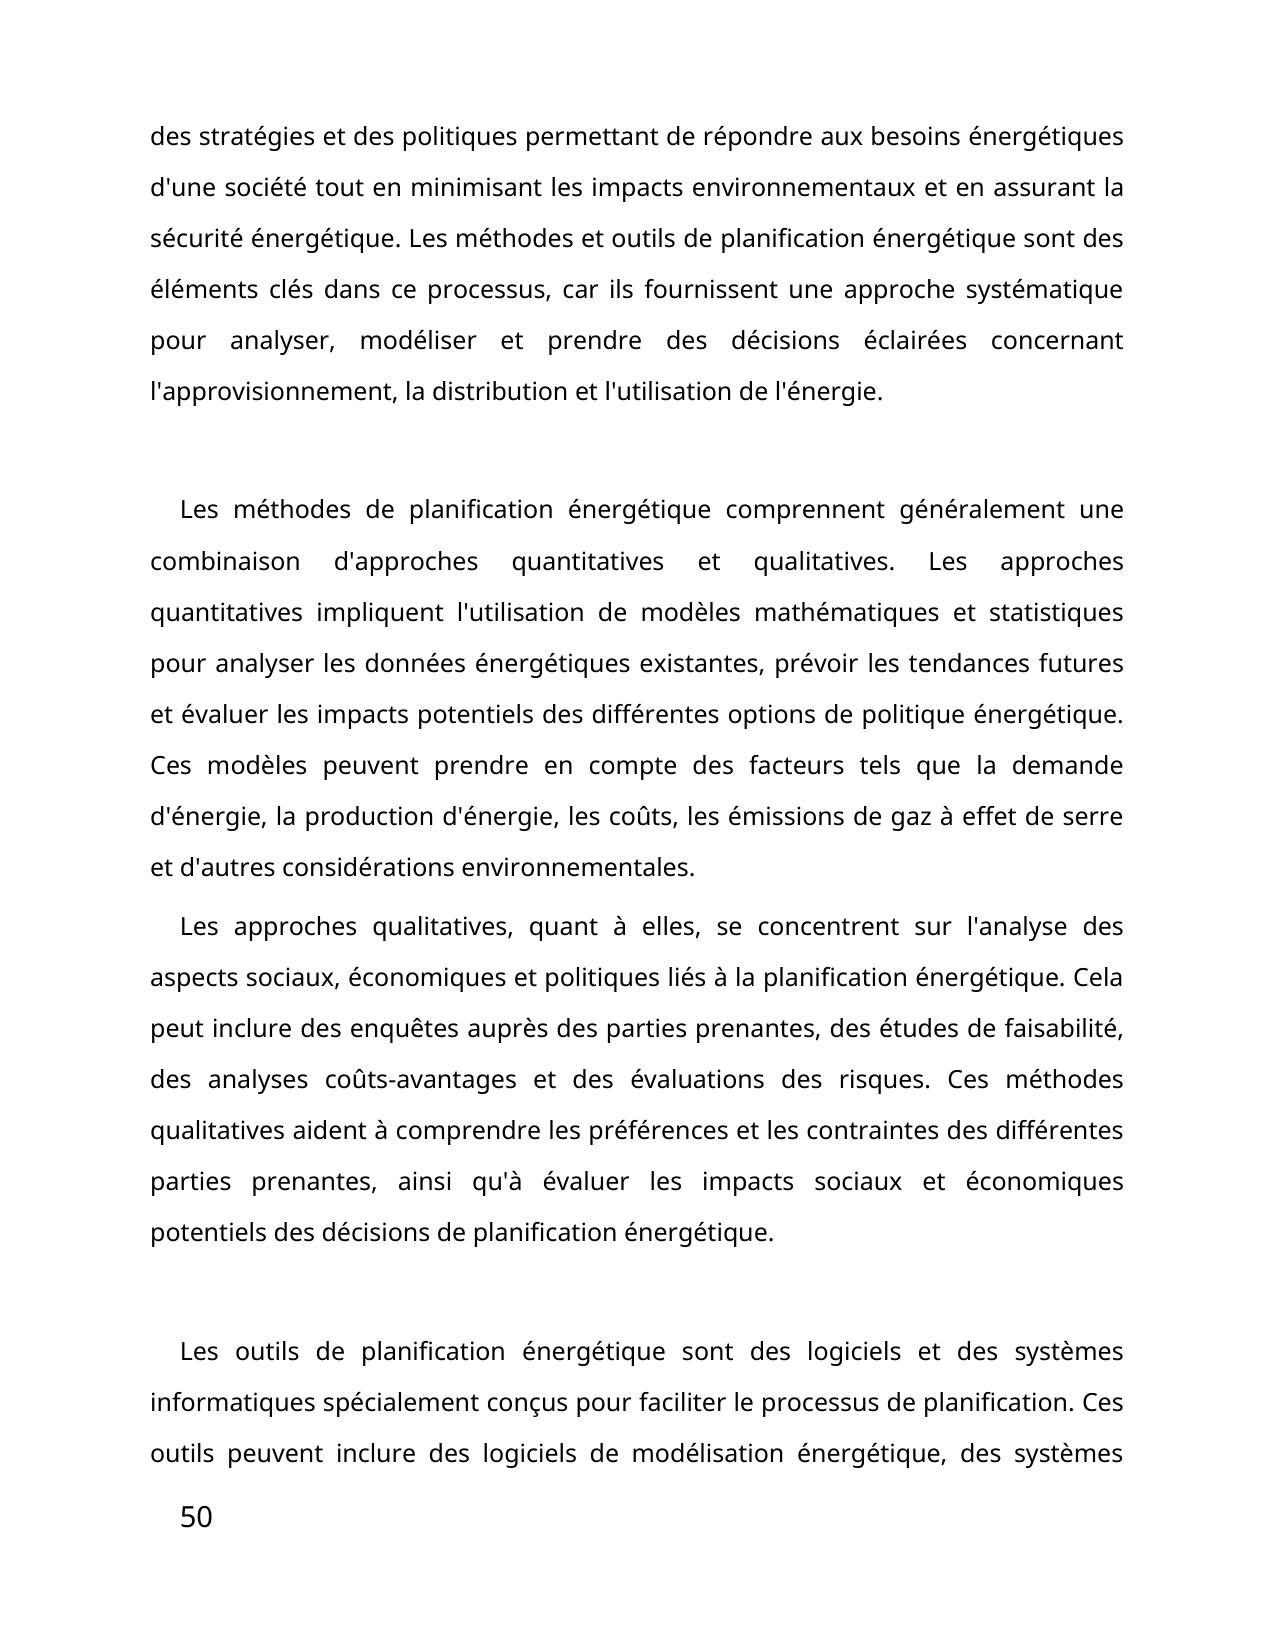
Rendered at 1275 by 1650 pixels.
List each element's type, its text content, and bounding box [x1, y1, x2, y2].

text Les méthodes de planification énergétique comprennent généralement une combinaison d'approches quantitatives et qualitatives. Les approches quantitatives impliquent l'utilisation de modèles mathématiques et statistiques pour analyser les données énergétiques existantes, prévoir les tendances futures et évaluer les impacts potentiels des différentes options de politique énergétique. Ces modèles peuvent prendre en compte des facteurs tels que la demande d'énergie, la production d'énergie, les coûts, les émissions de gaz à effet de serre et d'autres considérations environnementales. [150, 492, 1125, 883]
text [150, 118, 1125, 407]
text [150, 1334, 1125, 1470]
text Les approches qualitatives, quant à elles, se concentrent sur l'analyse des aspects sociaux, économiques et politiques liés à la planification énergétique. Cela peut inclure des enquêtes auprès des parties prenantes, des études de faisabilité, des analyses coûts-avantages et des évaluations des risques. Ces méthodes qualitatives aident à comprendre les préférences et les contraintes des différentes parties prenantes, ainsi qu'à évaluer les impacts sociaux et économiques potentiels des décisions de planification énergétique. [150, 909, 1125, 1249]
